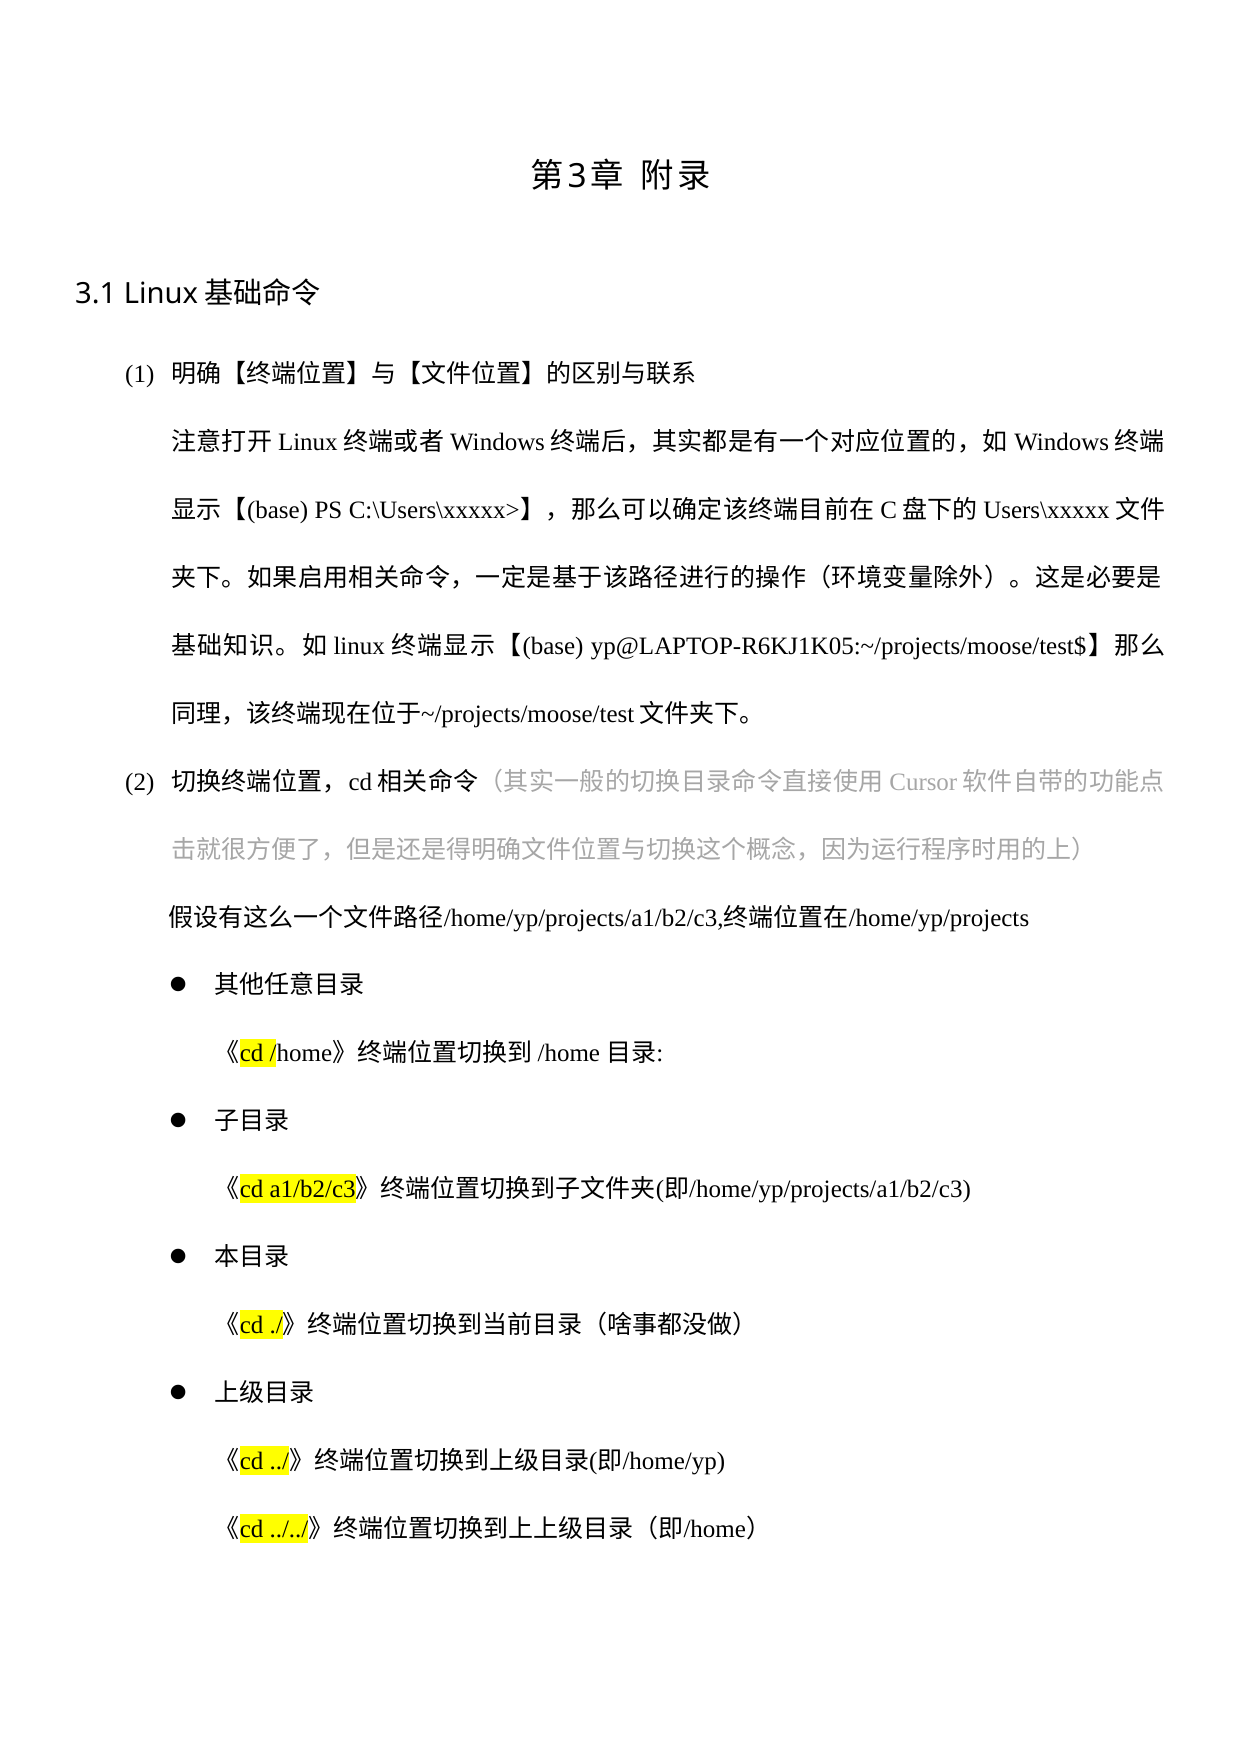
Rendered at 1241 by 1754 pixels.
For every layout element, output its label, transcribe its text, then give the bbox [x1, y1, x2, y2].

list 《cd ../../》终端位置切换到上上级目录（即/home） [214, 1492, 1165, 1560]
list 《cd ./》终端位置切换到当前目录（啥事都没做） [214, 1289, 1165, 1357]
list 本目录 [169, 1221, 1165, 1289]
text 假设有这么一个文件路径/home/yp/projects/a1/b2/c3,终端位置在/home/yp/projects [119, 881, 1165, 949]
list 明确【终端位置】与【文件位置】的区别与联系 [125, 338, 1165, 406]
list 《cd /home》终端位置切换到 /home 目录: [214, 1017, 1165, 1085]
list 切换终端位置，cd相关命令（其实一般的切换目录命令直接使用Cursor软件自带的功能点击就很方便了，但是还是得明确文件位置与切换这个概念，因为运行程序时用的上） [125, 745, 1165, 881]
list 上级目录 [169, 1357, 1165, 1424]
list 其他任意目录 [169, 949, 1165, 1017]
subtitle 附录 [75, 139, 1165, 207]
list 注意打开Linux终端或者Windows终端后，其实都是有一个对应位置的，如Windows终端显示【(base) PS C:\Users\xxxxx>】，那么可以确定该终端目前在C盘下的Users\xxxxx文件夹下。如果启用相关命令，一定是基于该路径进行的操作（环境变量除外）。这是必要是基础知识。如linux终端显示【(base) yp@LAPTOP-R6KJ1K05:~/projects/moose/test$】那么同理，该终端现在位于~/projects/moose/test文件夹下。 [171, 406, 1165, 745]
list 《cd ../》终端位置切换到上级目录(即/home/yp) [214, 1424, 1165, 1492]
list 子目录 [169, 1085, 1165, 1153]
subtitle Linux基础命令 [75, 257, 1165, 325]
list 《cd a1/b2/c3》终端位置切换到子文件夹(即/home/yp/projects/a1/b2/c3) [214, 1153, 1165, 1221]
